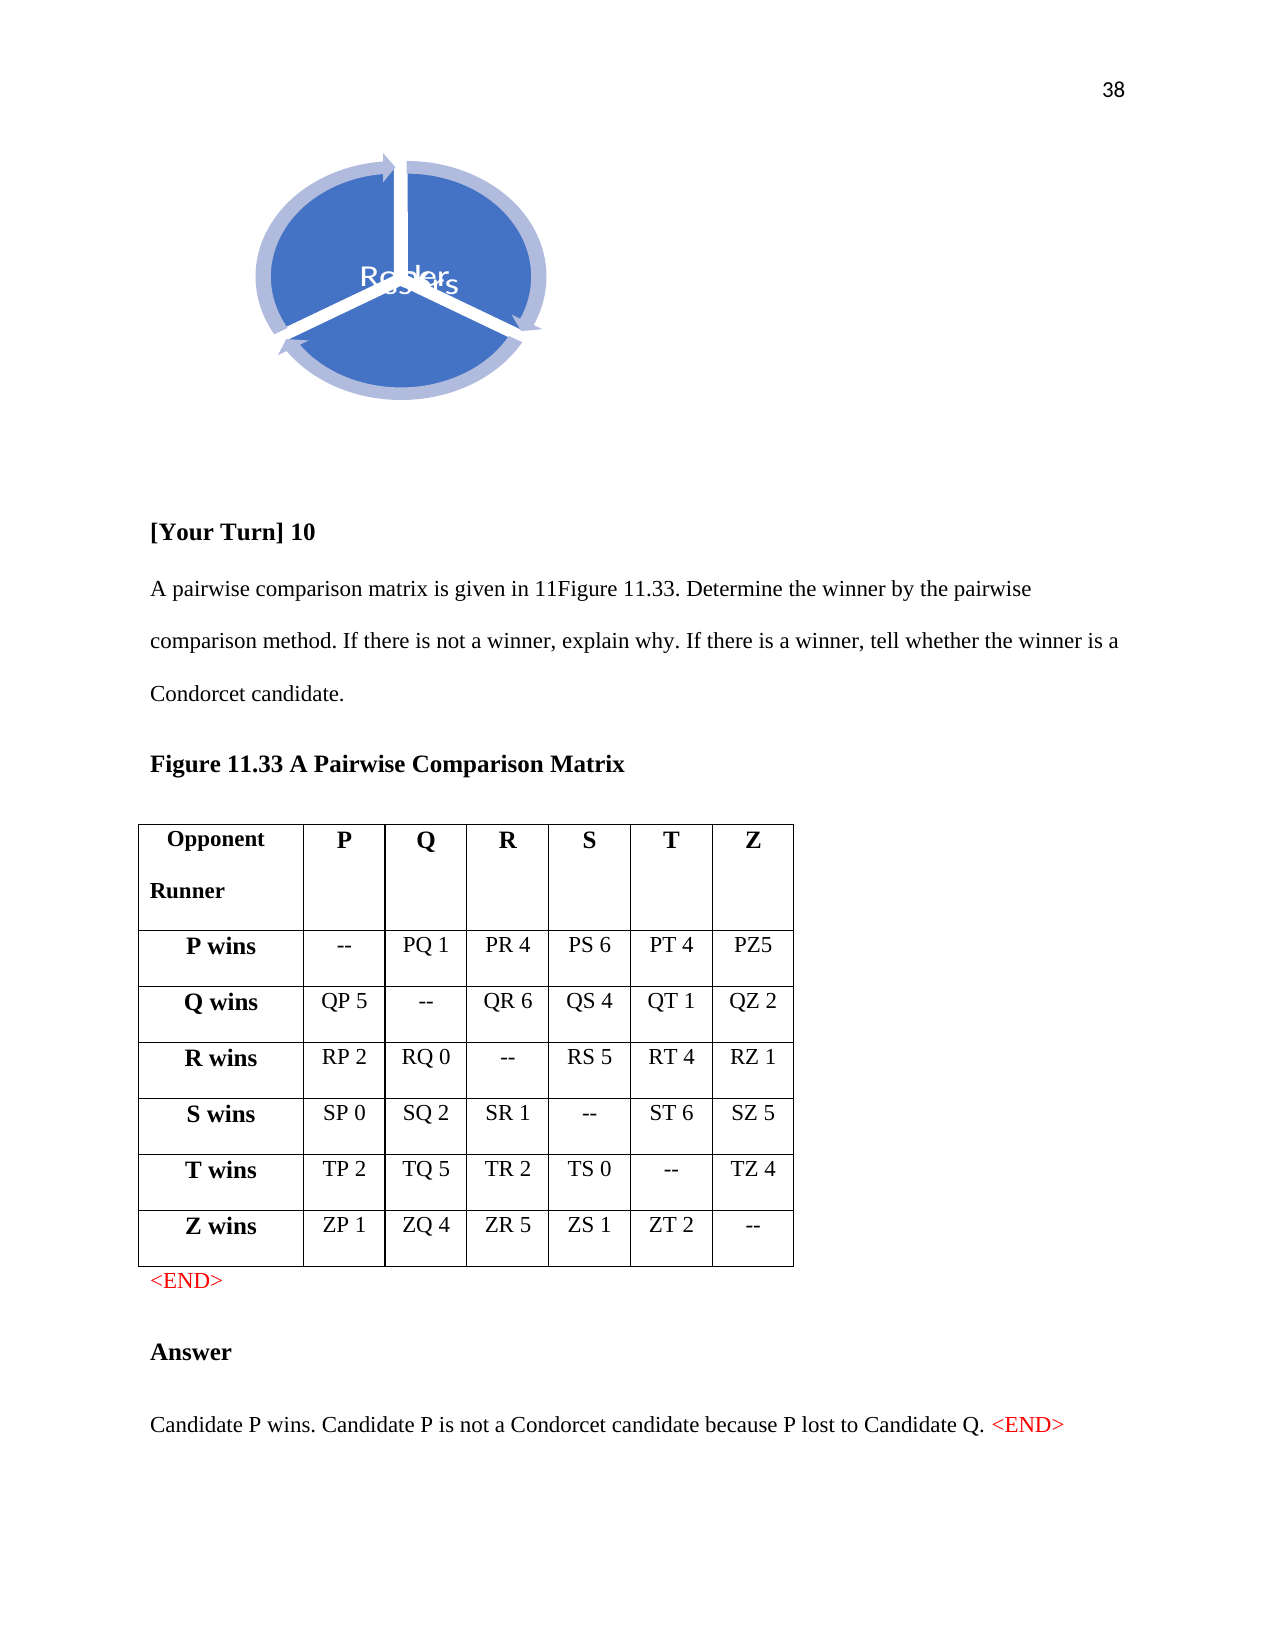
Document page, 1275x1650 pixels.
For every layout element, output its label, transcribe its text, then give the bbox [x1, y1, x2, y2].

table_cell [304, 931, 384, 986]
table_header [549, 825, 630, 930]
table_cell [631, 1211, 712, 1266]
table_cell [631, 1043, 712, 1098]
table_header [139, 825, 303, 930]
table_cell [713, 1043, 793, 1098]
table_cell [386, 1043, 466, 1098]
text Answer [150, 1337, 1125, 1365]
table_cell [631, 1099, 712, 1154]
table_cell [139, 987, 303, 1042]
text Candidate P wins. Candidate P is not a Condorcet candidate because P lost to Candidate Q. <END> [150, 1411, 1125, 1437]
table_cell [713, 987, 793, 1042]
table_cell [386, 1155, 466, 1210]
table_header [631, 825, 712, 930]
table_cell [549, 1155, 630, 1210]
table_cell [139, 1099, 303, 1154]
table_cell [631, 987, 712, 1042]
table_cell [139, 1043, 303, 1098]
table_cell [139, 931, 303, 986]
text Figure 11.33 A Pairwise Comparison Matrix [150, 749, 1125, 778]
text <END> [150, 1267, 1125, 1294]
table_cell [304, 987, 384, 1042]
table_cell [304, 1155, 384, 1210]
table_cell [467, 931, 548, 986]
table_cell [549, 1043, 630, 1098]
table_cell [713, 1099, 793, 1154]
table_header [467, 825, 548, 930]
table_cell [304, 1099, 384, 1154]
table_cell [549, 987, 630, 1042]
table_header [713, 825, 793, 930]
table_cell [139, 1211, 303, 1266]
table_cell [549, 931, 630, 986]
text A pairwise comparison matrix is given in 11Figure 11.33. Determine the winner by the pairwise comparison method. If there is not a winner, explain why. If there is a winner, tell whether the winner is a Condorcet candidate. [150, 575, 1125, 706]
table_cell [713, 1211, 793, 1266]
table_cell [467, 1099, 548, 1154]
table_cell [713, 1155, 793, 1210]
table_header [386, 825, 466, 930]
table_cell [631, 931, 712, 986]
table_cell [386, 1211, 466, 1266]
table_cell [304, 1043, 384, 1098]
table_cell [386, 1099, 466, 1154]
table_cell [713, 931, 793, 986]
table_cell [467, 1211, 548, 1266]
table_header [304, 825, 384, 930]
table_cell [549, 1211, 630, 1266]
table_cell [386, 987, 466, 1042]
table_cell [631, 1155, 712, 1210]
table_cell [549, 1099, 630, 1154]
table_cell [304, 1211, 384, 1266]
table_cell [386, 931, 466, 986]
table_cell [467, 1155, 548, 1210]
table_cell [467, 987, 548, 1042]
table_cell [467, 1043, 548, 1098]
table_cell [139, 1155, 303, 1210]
subtitle [Your Turn] 10 [150, 517, 1125, 546]
